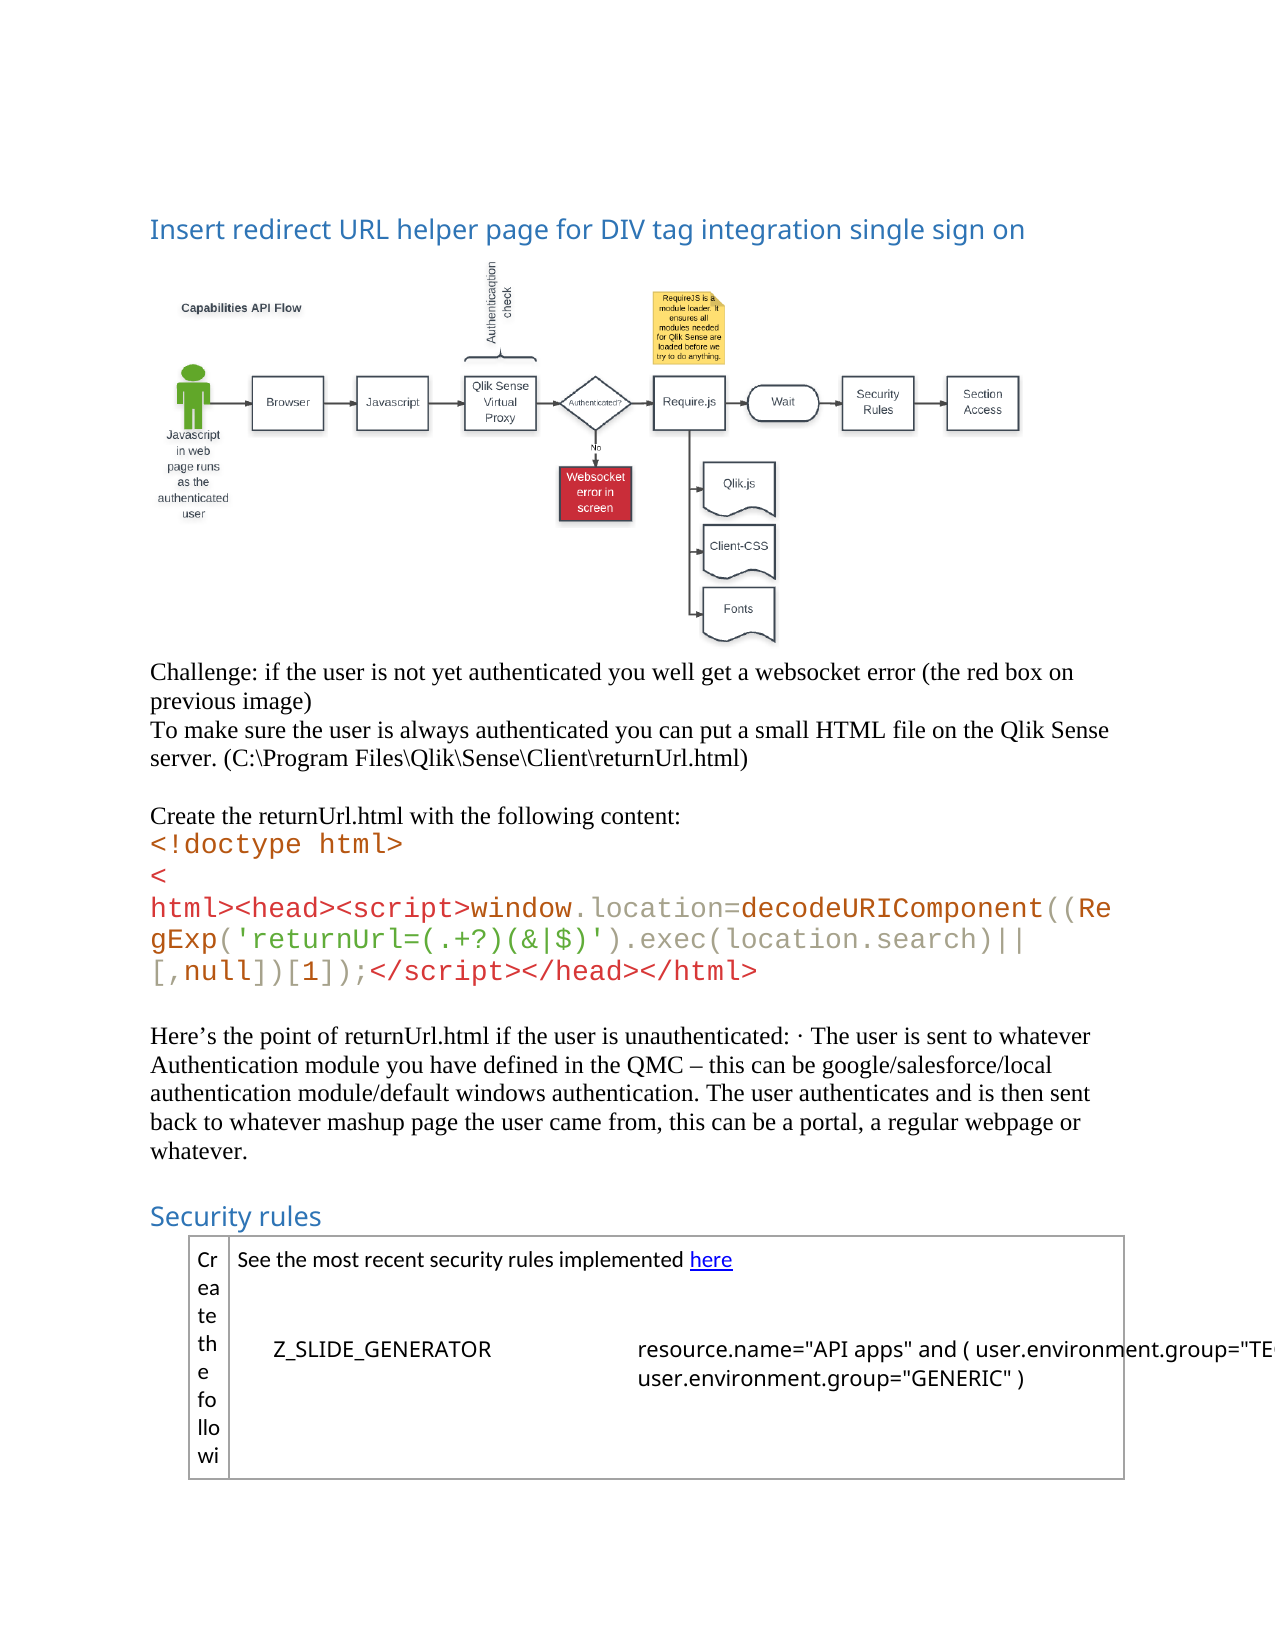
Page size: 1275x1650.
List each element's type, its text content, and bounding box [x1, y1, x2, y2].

text Challenge: if the user is not yet authenticated you well get a websocket error (the red box on previous image) [150, 657, 1125, 715]
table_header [230, 1237, 1123, 1477]
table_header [190, 1237, 228, 1477]
subtitle Security rules [150, 1198, 1125, 1234]
text <!doctype html> <html><head><script>window.location=decodeURIComponent((RegExp('returnUrl=(.+?)(&|$)').exec(location.search)||[,null])[1]);</script></head></html> [150, 830, 1125, 989]
text To make sure the user is always authenticated you can put a small HTML file on the Qlik Sense server. (C:\Program Files\Qlik\Sense\Client\returnUrl.html) [150, 715, 1125, 772]
text Create the returnUrl.html with the following content: [150, 801, 1125, 830]
text Here’s the point of returnUrl.html if the user is unauthenticated: · The user is sent to whatever Authentication module you have defined in the QMC – this can be google/salesforce/local authentication module/default windows authentication. The user authenticates and is then sent back to whatever mashup page the user came from, this can be a portal, a regular webpage or whatever. [150, 1021, 1125, 1165]
picture [150, 247, 1039, 658]
subtitle Insert redirect URL helper page for DIV tag integration single sign on [150, 210, 1125, 247]
